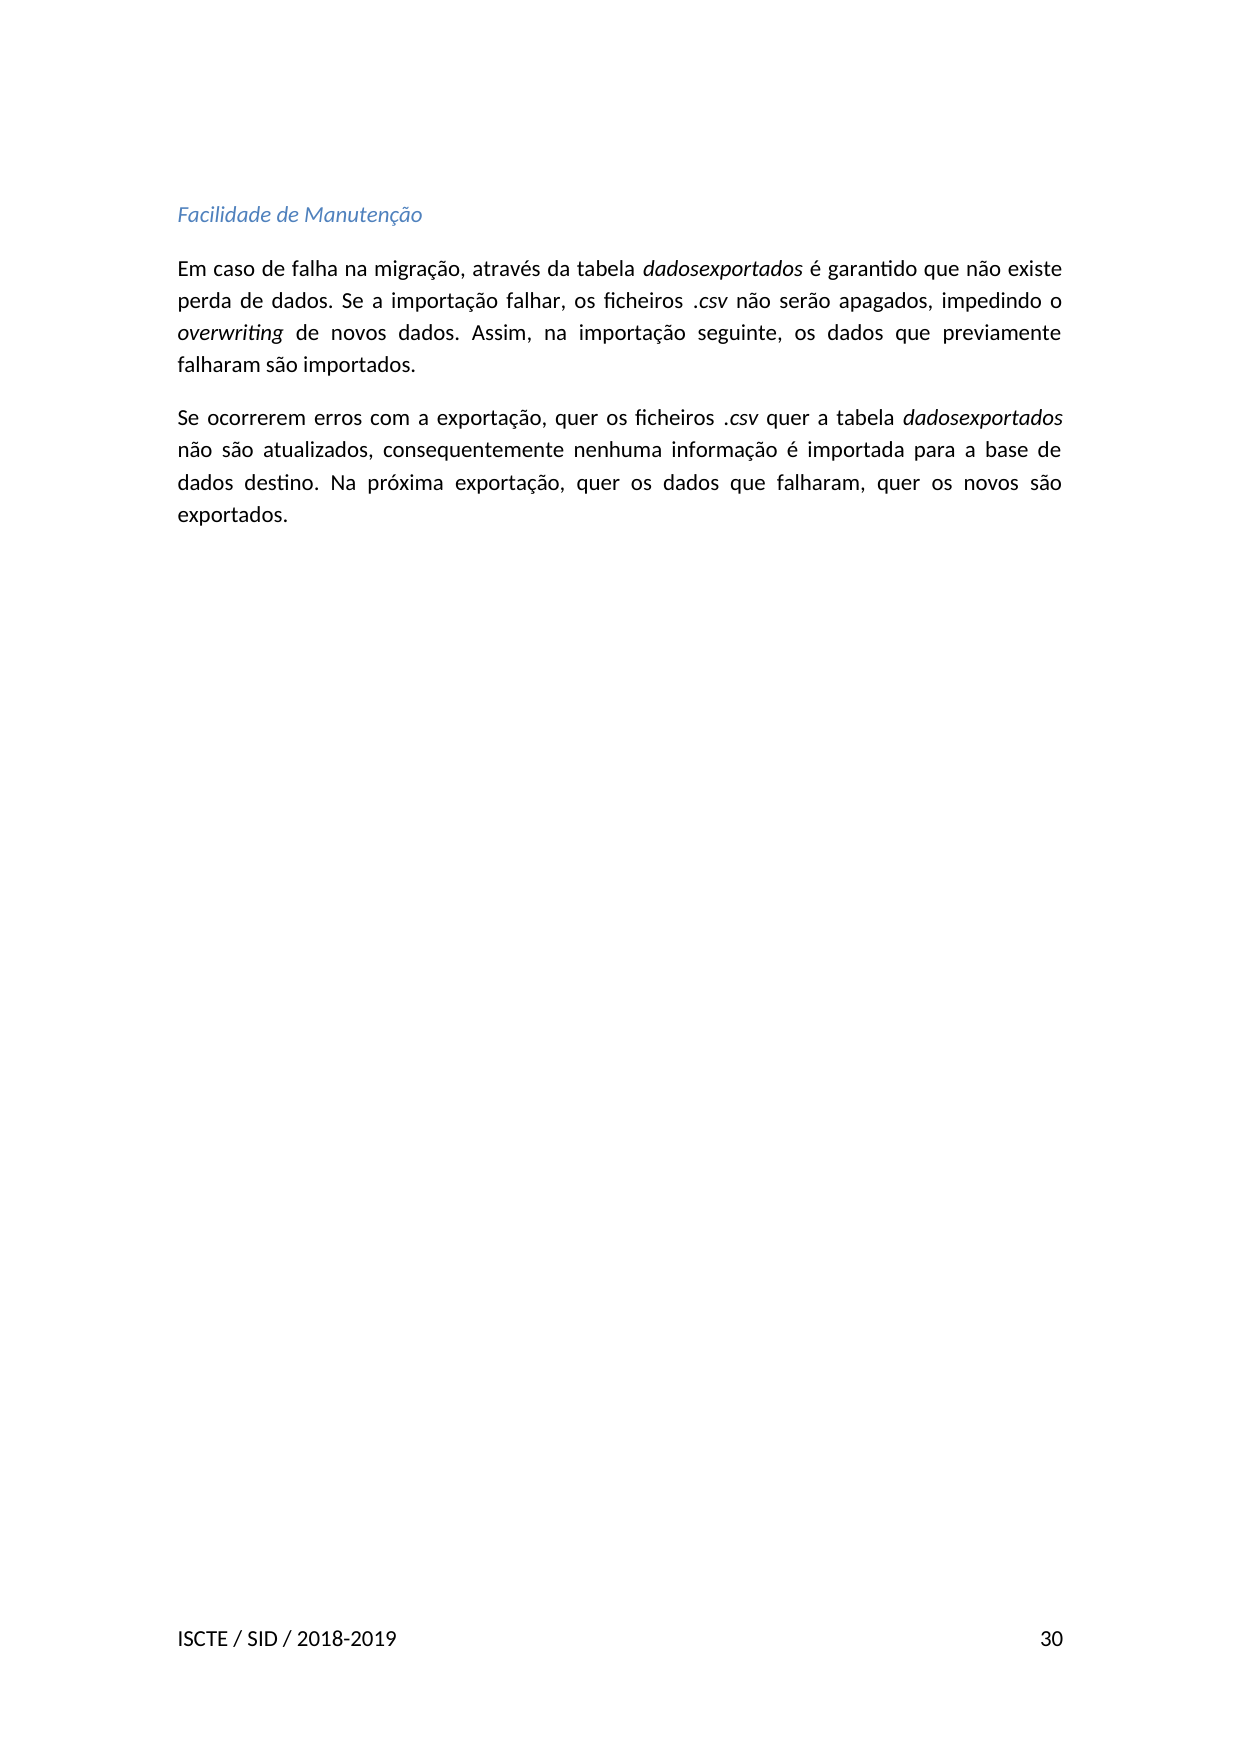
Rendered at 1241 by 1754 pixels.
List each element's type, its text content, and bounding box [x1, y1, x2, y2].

text Facilidade de Manutenção [177, 201, 1063, 229]
text Se ocorrerem erros com a exportação, quer os ficheiros .csv quer a tabela dadosexportados não são atualizados, consequentemente nenhuma informação é importada para a base de dados destino. Na próxima exportação, quer os dados que falharam, quer os novos são exportados. [177, 403, 1063, 528]
text Em caso de falha na migração, através da tabela dadosexportados é garantido que não existe perda de dados. Se a importação falhar, os ficheiros .csv não serão apagados, impedindo o overwriting de novos dados. Assim, na importação seguinte, os dados que previamente falharam são importados. [177, 254, 1063, 378]
